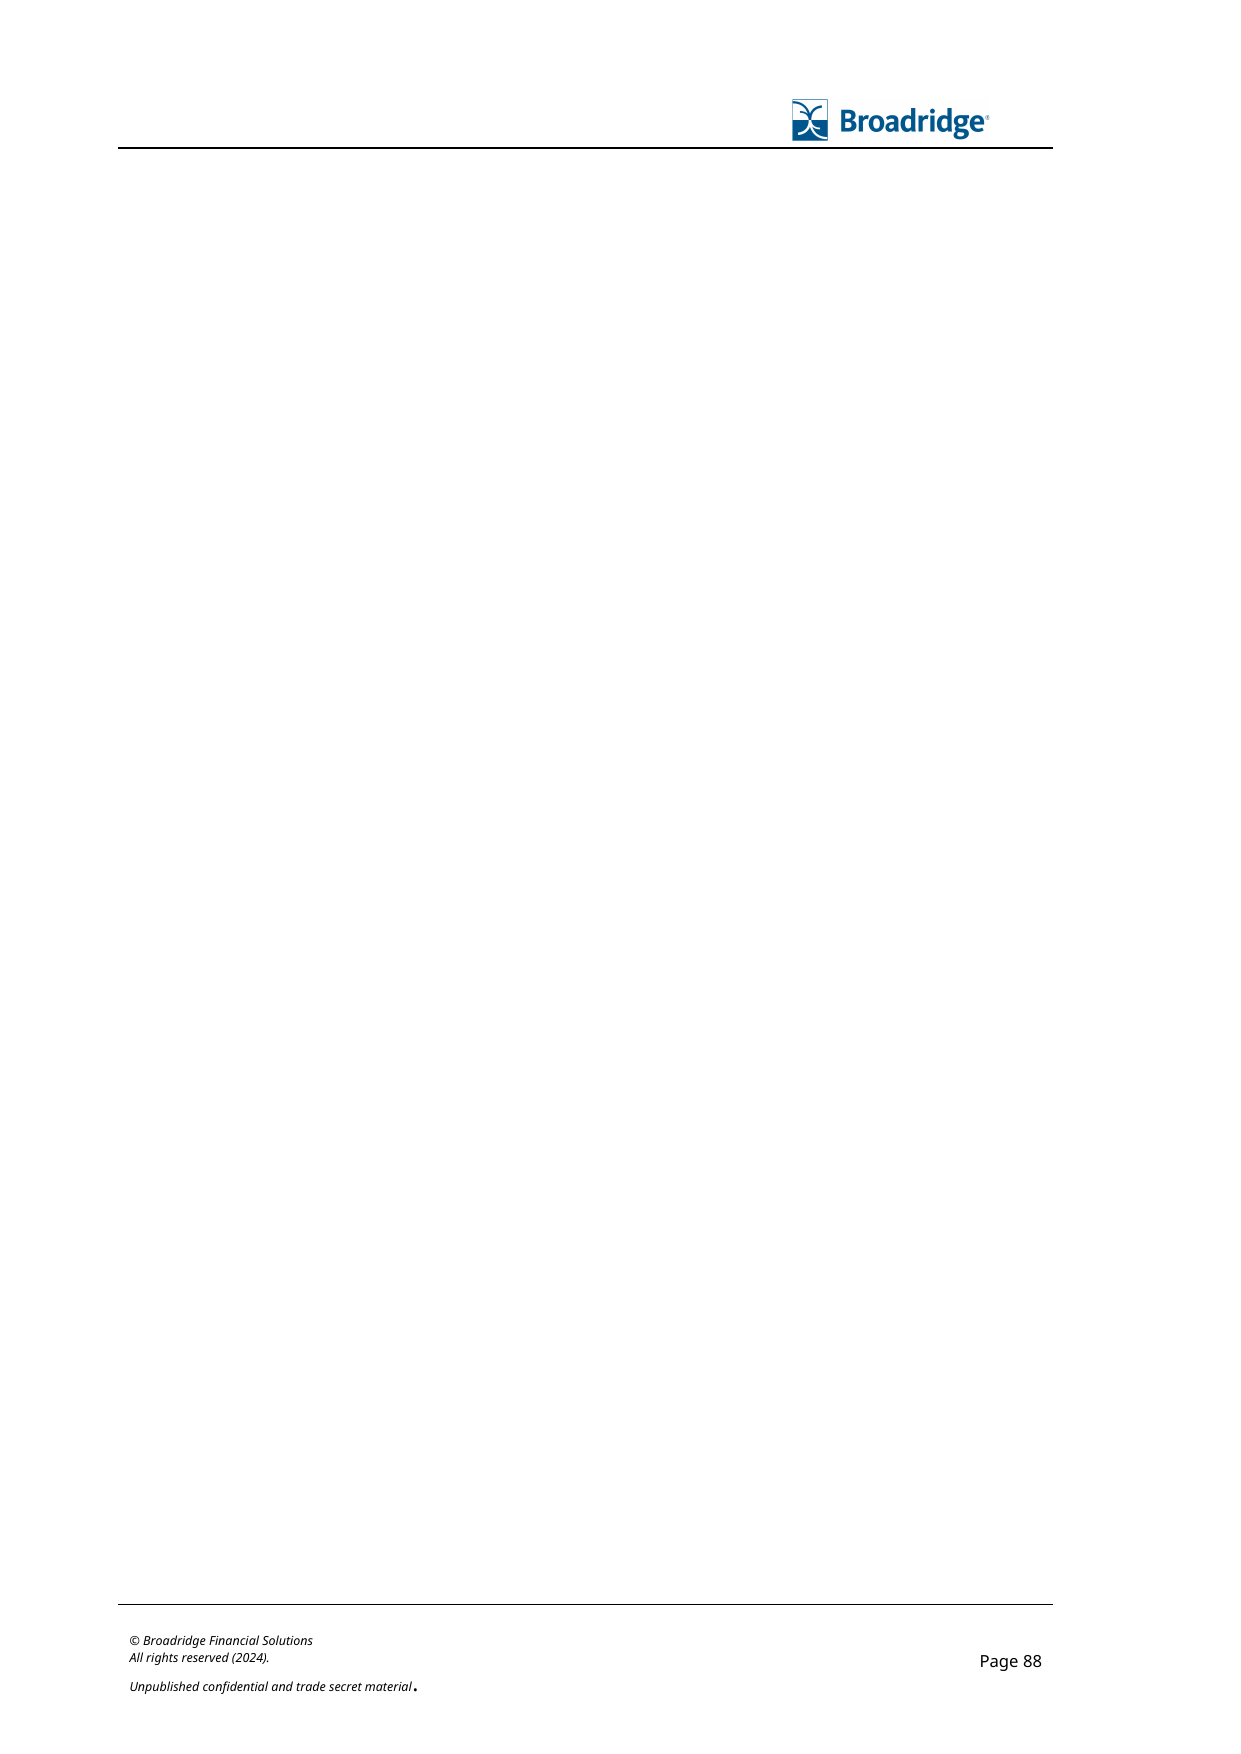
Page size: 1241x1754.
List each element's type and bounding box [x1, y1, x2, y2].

picture [792, 98, 990, 142]
